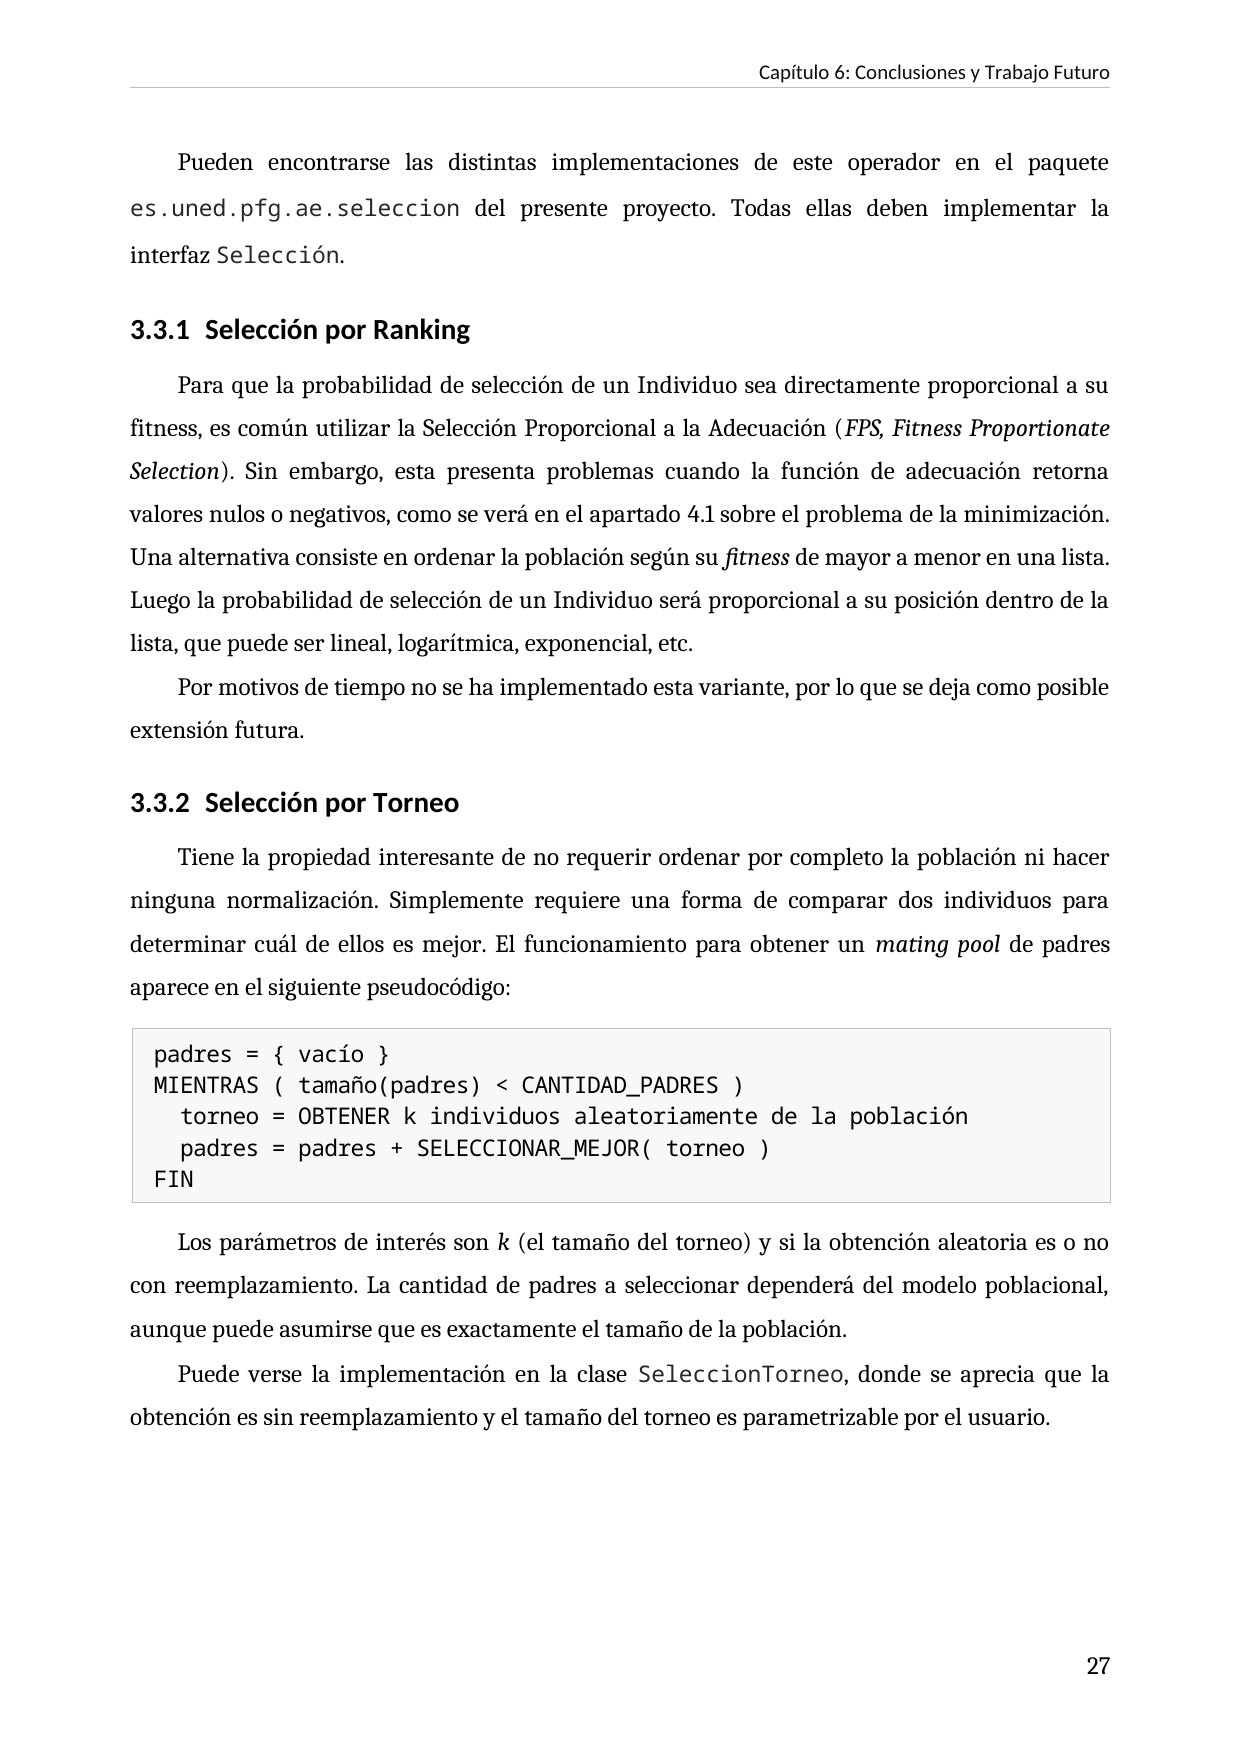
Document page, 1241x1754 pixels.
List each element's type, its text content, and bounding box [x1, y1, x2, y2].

text Tiene la propiedad interesante de no requerir ordenar por completo la población ni hacer ninguna normalización. Simplemente requiere una forma de comparar dos individuos para determinar cuál de ellos es mejor. El funcionamiento para obtener un mating pool de padres aparece en el siguiente pseudocódigo: [130, 843, 1110, 1001]
text FIN [133, 1153, 1110, 1202]
text Pueden encontrarse las distintas implementaciones de este operador en el paquete es.uned.pfg.ae.seleccion del presente proyecto. Todas ellas deben implementar la interfaz Selección. [130, 148, 1110, 270]
text padres = padres + SELECCIONAR_MEJOR( torneo ) [133, 1122, 1110, 1153]
text Por motivos de tiempo no se ha implementado esta variante, por lo que se deja como posible extensión futura. [130, 672, 1110, 744]
text Puede verse la implementación en la clase SeleccionTorneo, donde se aprecia que la obtención es sin reemplazamiento y el tamaño del torneo es parametrizable por el usuario. [130, 1358, 1110, 1432]
text torneo = OBTENER k individuos aleatoriamente de la población [133, 1091, 1110, 1122]
subtitle Selección por Torneo [130, 784, 1110, 819]
text Para que la probabilidad de selección de un Individuo sea directamente proporcional a su fitness, es común utilizar la Selección Proporcional a la Adecuación (FPS, Fitness Proportionate Selection). Sin embargo, esta presenta problemas cuando la función de adecuación retorna valores nulos o negativos, como se verá en el apartado 4.1 sobre el problema de la minimización. Una alternativa consiste en ordenar la población según su fitness de mayor a menor en una lista. Luego la probabilidad de selección de un Individuo será proporcional a su posición dentro de la lista, que puede ser lineal, logarítmica, exponencial, etc. [130, 371, 1110, 658]
text Los parámetros de interés son k (el tamaño del torneo) y si la obtención aleatoria es o no con reemplazamiento. La cantidad de padres a seleccionar dependerá del modelo poblacional, aunque puede asumirse que es exactamente el tamaño de la población. [130, 1228, 1110, 1343]
text padres = { vacío } [133, 1029, 1110, 1059]
subtitle Selección por Ranking [130, 311, 1110, 346]
text MIENTRAS ( tamaño(padres) < CANTIDAD_PADRES ) [133, 1059, 1110, 1091]
